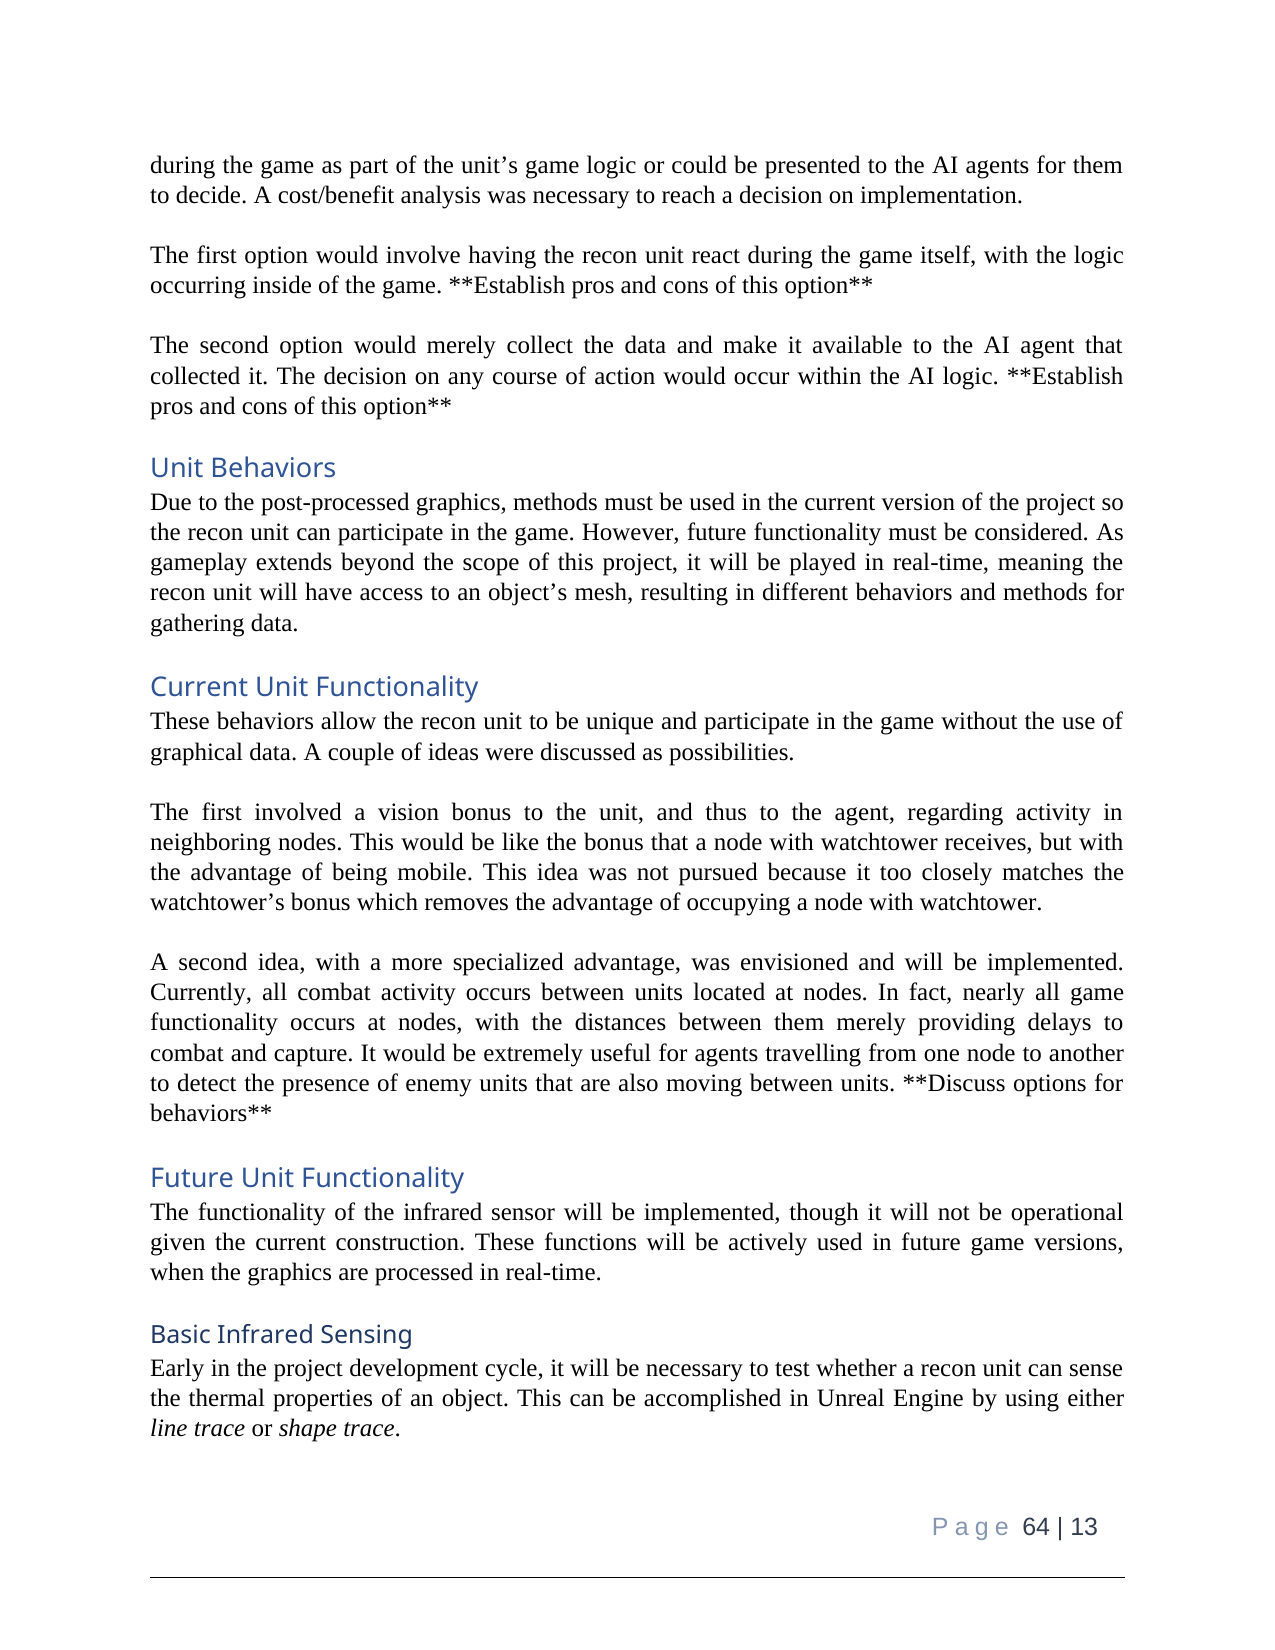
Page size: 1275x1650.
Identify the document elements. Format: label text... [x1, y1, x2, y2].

text Due to the post-processed graphics, methods must be used in the current version of the project so the recon unit can participate in the game. However, future functionality must be considered. As gameplay extends beyond the scope of this project, it will be played in real-time, meaning the recon unit will have access to an object’s mesh, resulting in different behaviors and methods for gathering data. [150, 487, 1125, 636]
text Unit Behaviors [150, 448, 1125, 485]
text Future Unit Functionality [150, 1158, 1125, 1195]
text A second idea, with a more specialized advantage, was envisioned and will be implemented. Currently, all combat activity occurs between units located at nodes. In fact, nearly all game functionality occurs at nodes, with the distances between them merely providing delays to combat and capture. It would be extremely useful for agents travelling from one node to another to detect the presence of enemy units that are also moving between units. **Discuss options for behaviors** [150, 947, 1125, 1127]
text The first option would involve having the recon unit react during the game itself, with the logic occurring inside of the game. **Establish pros and cons of this option** [150, 240, 1125, 299]
text The second option would merely collect the data and make it available to the AI agent that collected it. The decision on any course of action would occur within the AI logic. **Establish pros and cons of this option** [150, 331, 1125, 419]
text Early in the project development cycle, it will be necessary to test whether a recon unit can sense the thermal properties of an object. This can be accomplished in Unreal Engine by using either line trace or shape trace. [150, 1353, 1125, 1442]
text These behaviors allow the recon unit to be unique and participate in the game without the use of graphical data. A couple of ideas were discussed as possibilities. [150, 706, 1125, 765]
text Current Unit Functionality [150, 668, 1125, 705]
text The functionality of the infrared sensor will be implemented, though it will not be operational given the current construction. These functions will be actively used in future game versions, when the graphics are processed in real-time. [150, 1197, 1125, 1286]
text Basic Infrared Sensing [150, 1317, 1125, 1351]
text The first involved a vision bonus to the unit, and thus to the agent, regarding activity in neighboring nodes. This would be like the bonus that a node with watchtower receives, but with the advantage of being mobile. This idea was not pursued because it too closely matches the watchtower’s bonus which removes the advantage of occupying a node with watchtower. [150, 797, 1125, 916]
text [150, 150, 1125, 209]
